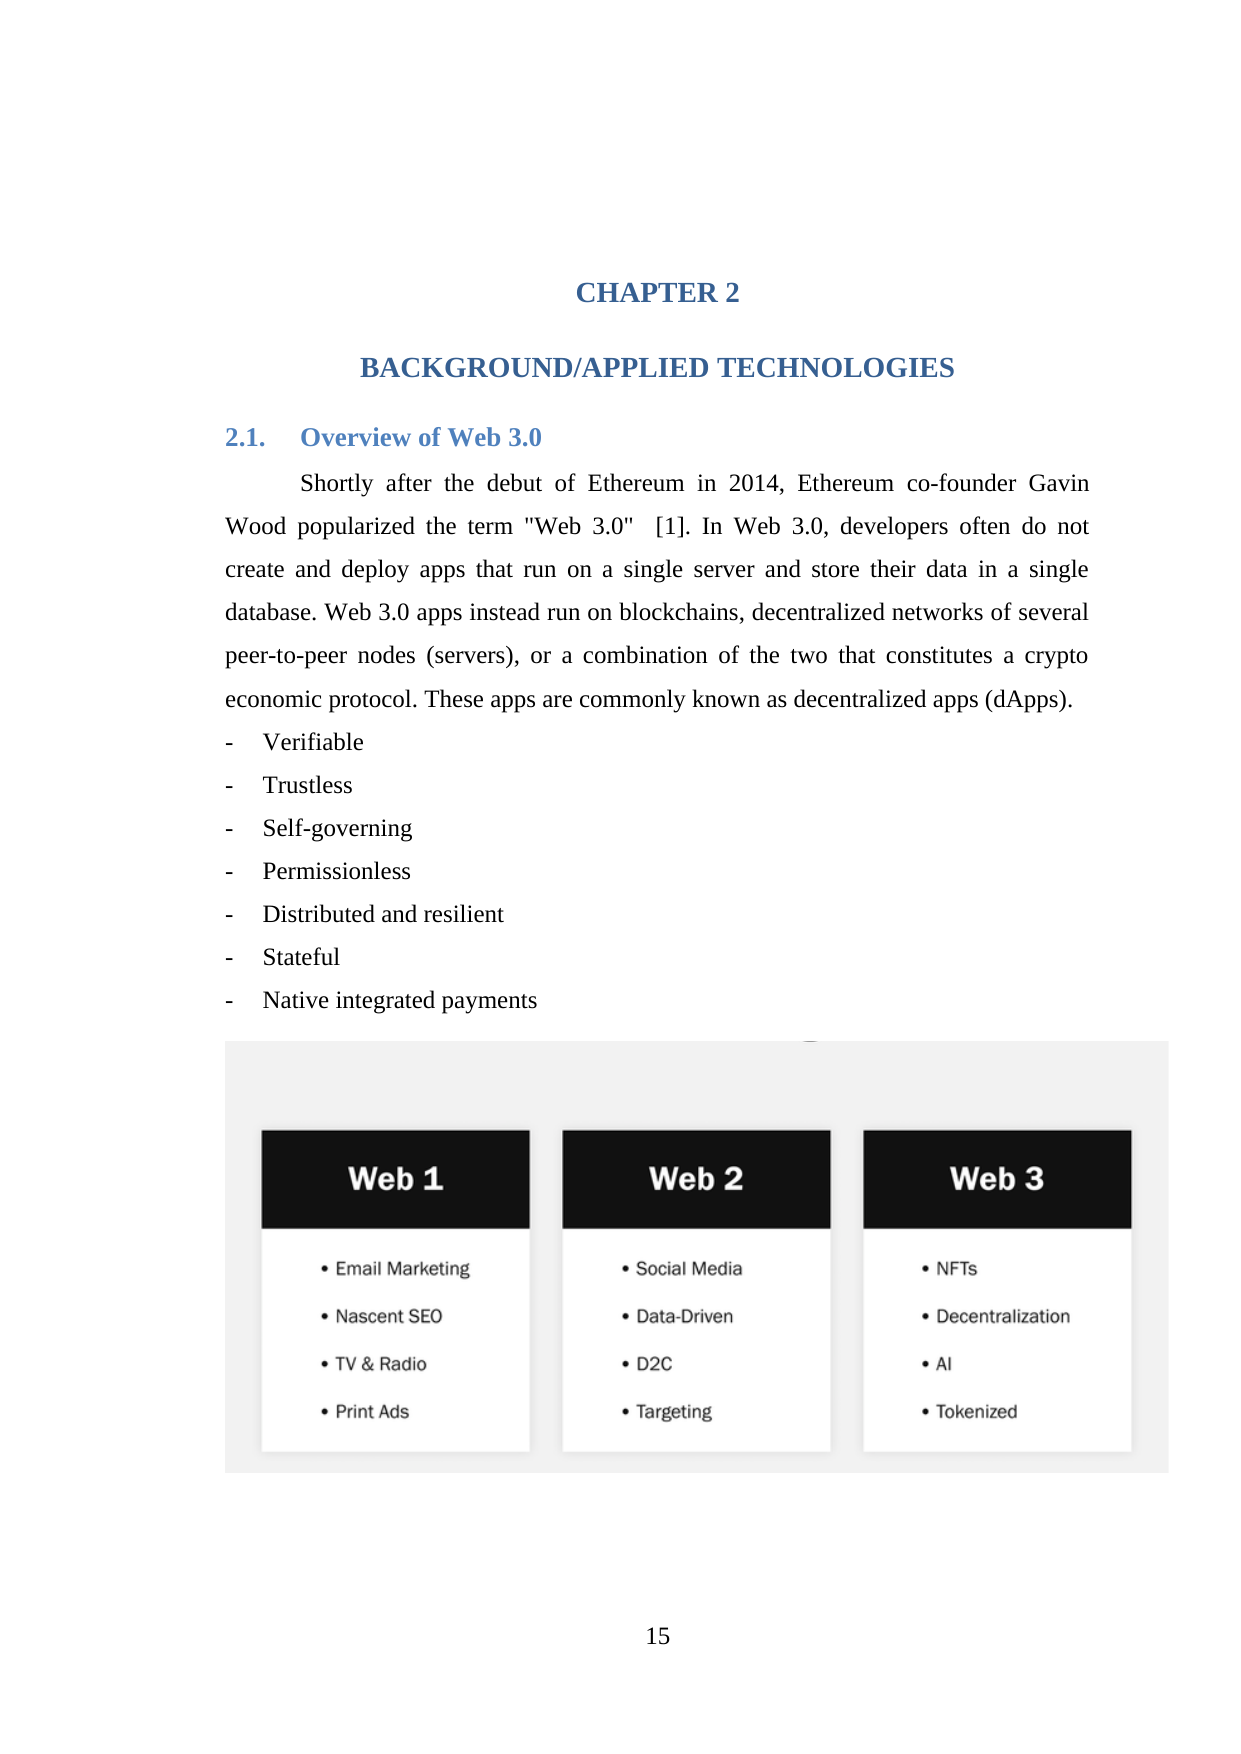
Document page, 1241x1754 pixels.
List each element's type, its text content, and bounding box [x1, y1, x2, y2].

list Trustless [225, 770, 1090, 799]
list Self-governing [225, 813, 1090, 842]
list Distributed and resilient [225, 899, 1090, 928]
text Shortly after the debut of Ethereum in 2014, Ethereum co-founder Gavin Wood popularized the term "Web 3.0" [1]. In Web 3.0, developers often do not create and deploy apps that run on a single server and store their data in a single database. Web 3.0 apps instead run on blockchains, decentralized networks of several peer-to-peer nodes (servers), or a combination of the two that constitutes a crypto economic protocol. These apps are commonly known as decentralized apps (dApps). [225, 468, 1090, 712]
list Native integrated payments [225, 986, 1090, 1014]
list Permissionless [225, 856, 1090, 885]
subtitle Overview of Web 3.0 [225, 421, 1090, 453]
picture [225, 1041, 1169, 1473]
list Stateful [225, 942, 1090, 971]
subtitle BACKGROUND/APPLIED TECHNOLOGIES [225, 350, 1090, 384]
subtitle CHAPTER 2 [225, 275, 1090, 308]
list Verifiable [225, 727, 1090, 756]
